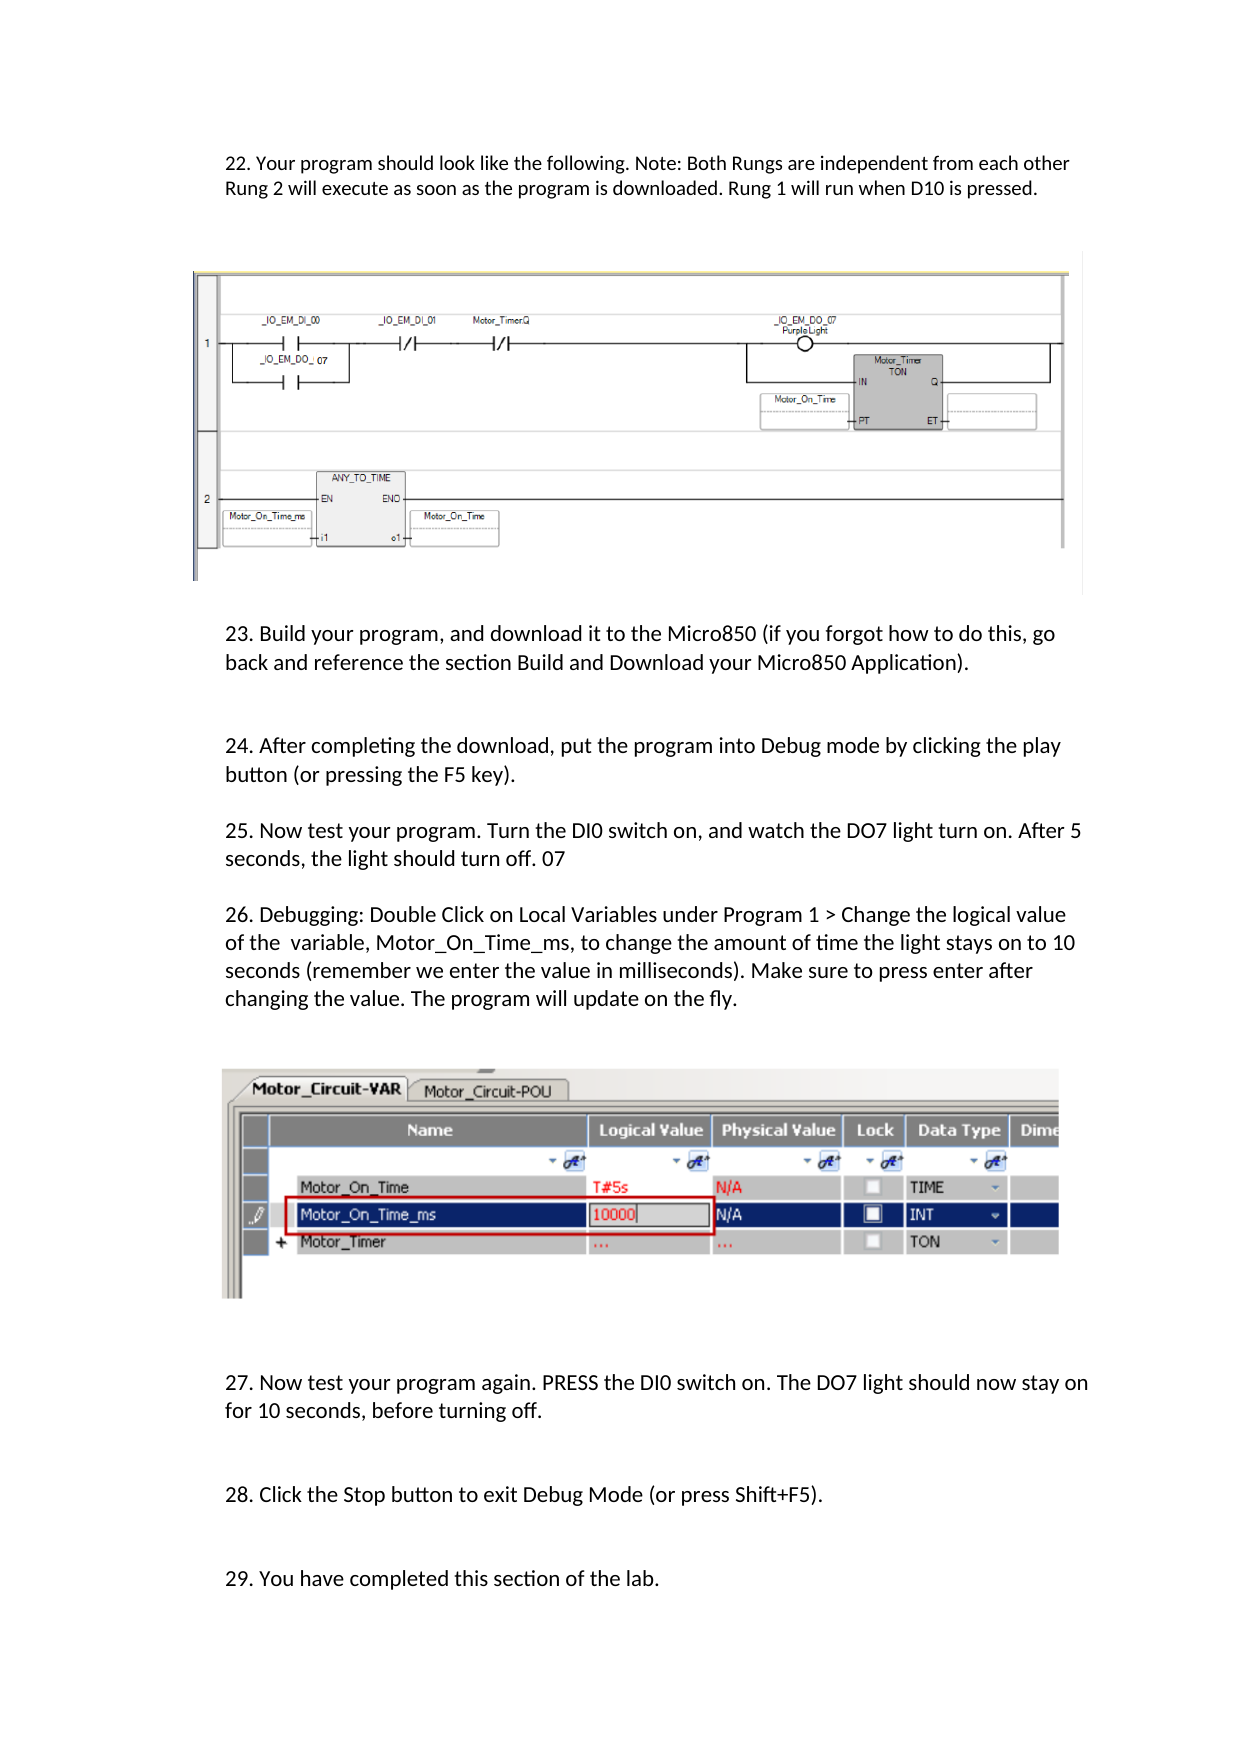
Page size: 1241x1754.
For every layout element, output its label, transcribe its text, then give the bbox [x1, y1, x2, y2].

picture [150, 1040, 1123, 1343]
text 24. After completing the download, put the program into Debug mode by clicking the play button (or pressing the F5 key). [225, 732, 1090, 788]
text 26. Debugging: Double Click on Local Variables under Program 1 > Change the logical value of the variable, Motor_On_Time_ms, to change the amount of time the light stays on to 10 seconds (remember we enter the value in milliseconds). Make sure to press enter after changing the value. The program will update on the fly. [225, 900, 1090, 1012]
text 22. Your program should look like the following. Note: Both Rungs are independent from each other Rung 2 will execute as soon as the program is downloaded. Rung 1 will run when D10 is pressed. [225, 150, 1090, 201]
text 29. You have completed this section of the lab. [225, 1564, 1090, 1592]
text 25. Now test your program. Turn the DI0 switch on, and watch the DO7 light turn on. After 5 seconds, the light should turn off. 07 [225, 816, 1090, 872]
text 28. Click the Stop button to exit Debug Mode (or press Shift+F5). [225, 1480, 1090, 1508]
picture [157, 251, 1083, 595]
text 23. Build your program, and download it to the Micro850 (if you forgot how to do this, go back and reference the section Build and Download your Micro850 Application). [225, 619, 1090, 676]
text 27. Now test your program again. PRESS the DI0 switch on. The DO7 light should now stay on for 10 seconds, before turning off. [225, 1368, 1090, 1424]
